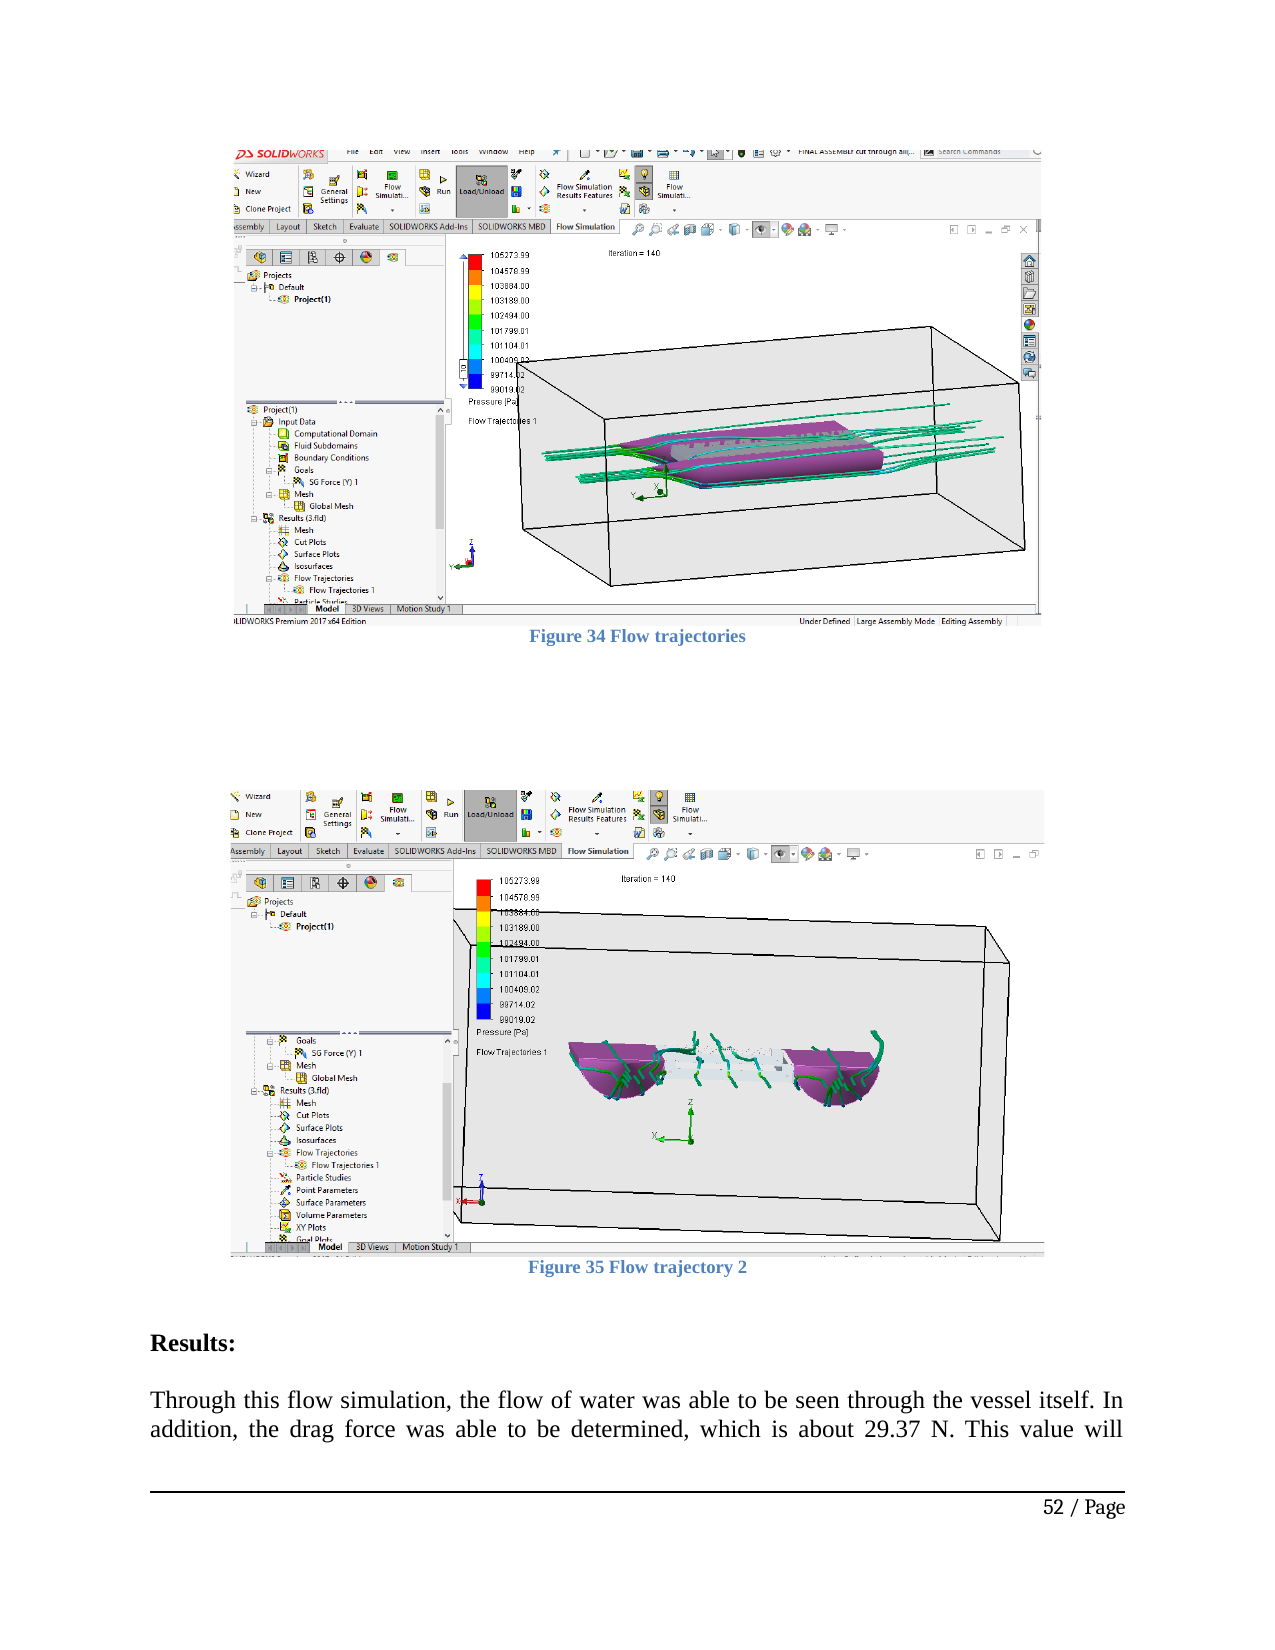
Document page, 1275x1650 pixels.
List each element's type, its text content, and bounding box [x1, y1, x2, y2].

text Figure 35 Flow trajectory 2 [150, 1256, 1125, 1278]
picture [230, 790, 1045, 1257]
text Results: [150, 1328, 1125, 1356]
picture [233, 150, 1042, 626]
text Figure 34 Flow trajectories [150, 625, 1125, 647]
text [150, 1385, 1125, 1443]
